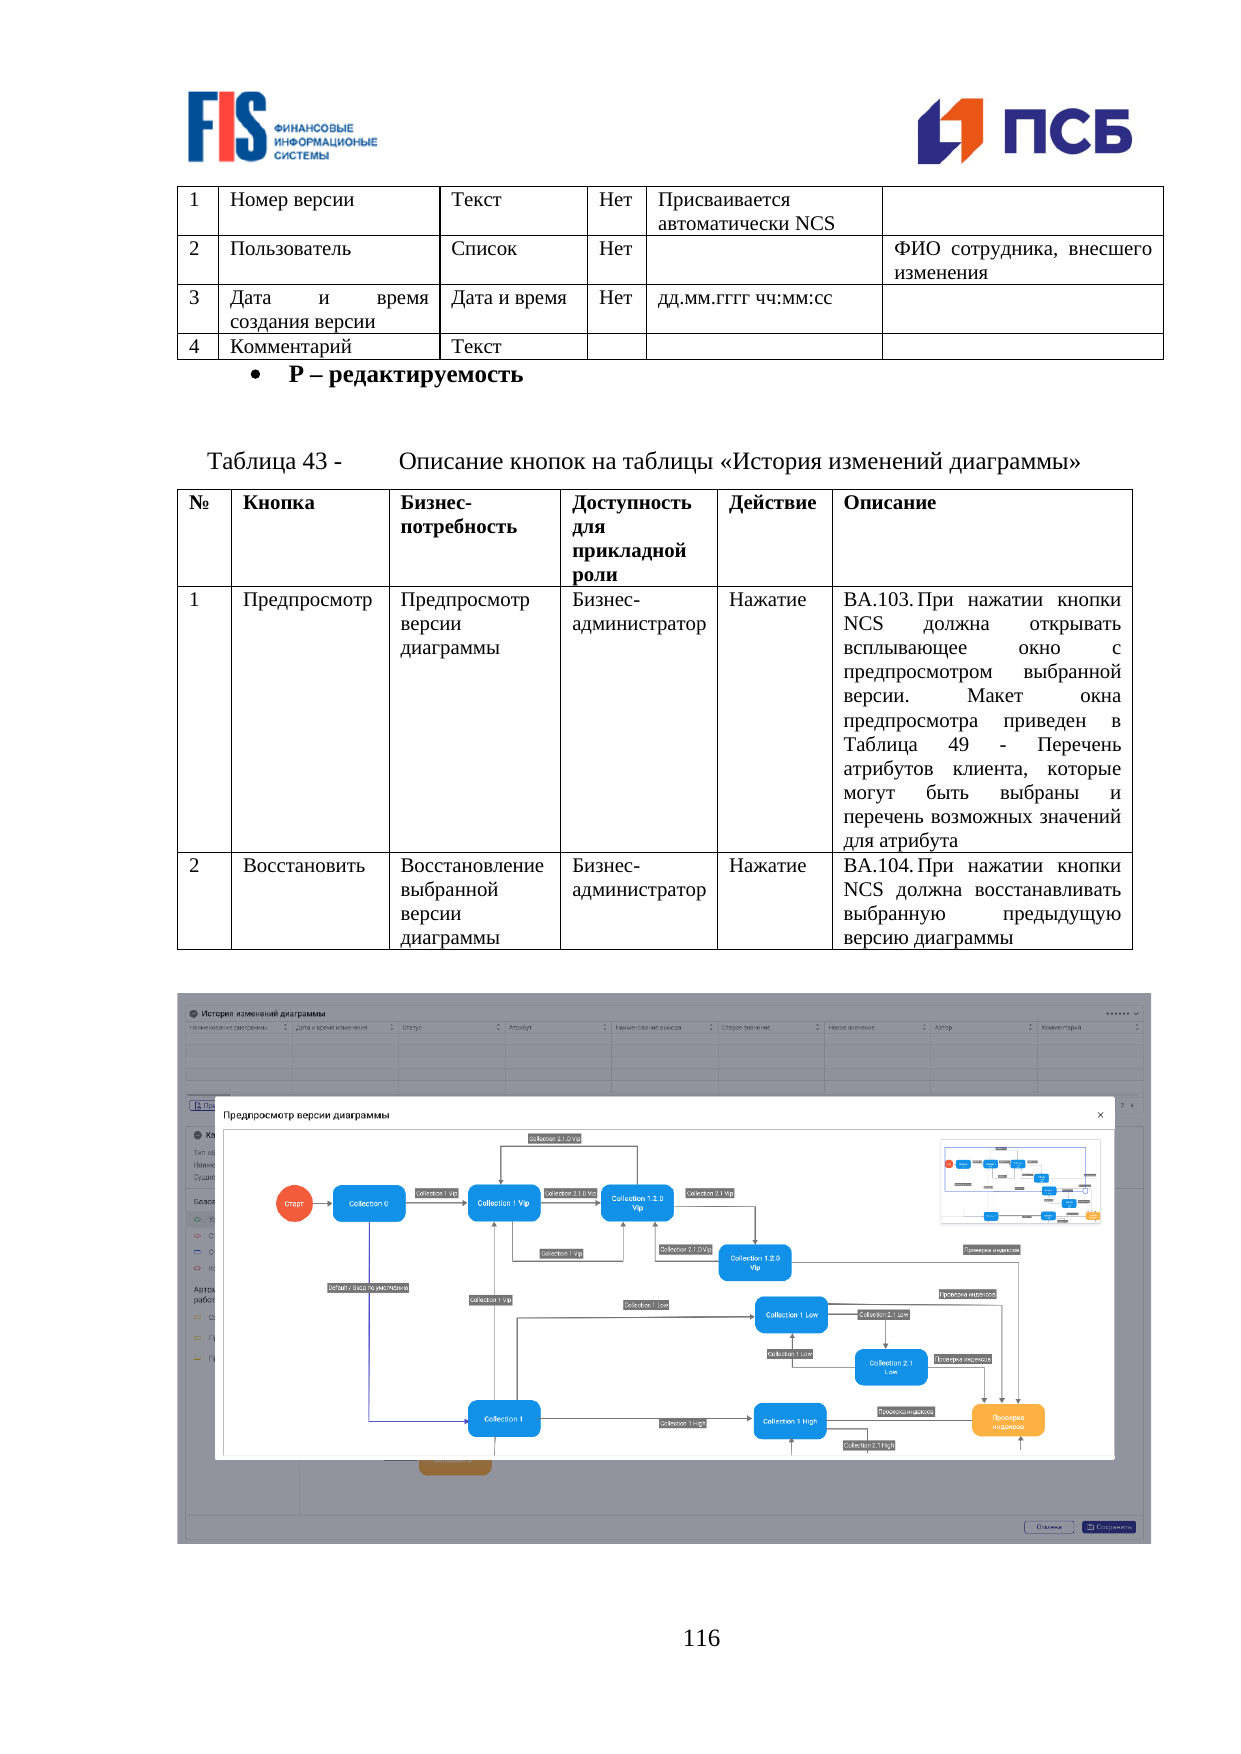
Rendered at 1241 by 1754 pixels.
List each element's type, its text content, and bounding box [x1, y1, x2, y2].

picture [177, 993, 1152, 1544]
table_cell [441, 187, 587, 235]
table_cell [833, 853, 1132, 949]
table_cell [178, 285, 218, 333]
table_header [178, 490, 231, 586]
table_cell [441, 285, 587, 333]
picture [177, 73, 383, 172]
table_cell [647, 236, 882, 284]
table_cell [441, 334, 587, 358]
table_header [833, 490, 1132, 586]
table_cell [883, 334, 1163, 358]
picture [909, 91, 1140, 172]
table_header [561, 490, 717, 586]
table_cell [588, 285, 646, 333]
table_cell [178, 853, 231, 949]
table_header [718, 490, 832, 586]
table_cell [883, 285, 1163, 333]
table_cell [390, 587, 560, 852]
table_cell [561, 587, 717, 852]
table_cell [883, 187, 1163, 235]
subtitle Описание кнопок на таблицы «История изменений диаграммы» [207, 446, 1152, 474]
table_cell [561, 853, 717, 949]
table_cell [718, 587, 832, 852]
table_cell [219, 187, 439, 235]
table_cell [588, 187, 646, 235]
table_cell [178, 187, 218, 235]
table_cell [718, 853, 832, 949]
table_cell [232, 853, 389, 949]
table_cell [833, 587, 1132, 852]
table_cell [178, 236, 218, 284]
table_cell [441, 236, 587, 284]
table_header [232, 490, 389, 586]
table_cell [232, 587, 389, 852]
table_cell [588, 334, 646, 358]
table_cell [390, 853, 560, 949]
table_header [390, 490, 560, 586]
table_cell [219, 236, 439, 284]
list Р – редактируемость [251, 360, 1152, 388]
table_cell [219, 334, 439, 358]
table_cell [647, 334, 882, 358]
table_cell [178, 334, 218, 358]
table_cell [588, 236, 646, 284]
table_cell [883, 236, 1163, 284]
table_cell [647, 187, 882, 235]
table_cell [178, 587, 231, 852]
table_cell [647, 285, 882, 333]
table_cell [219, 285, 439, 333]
